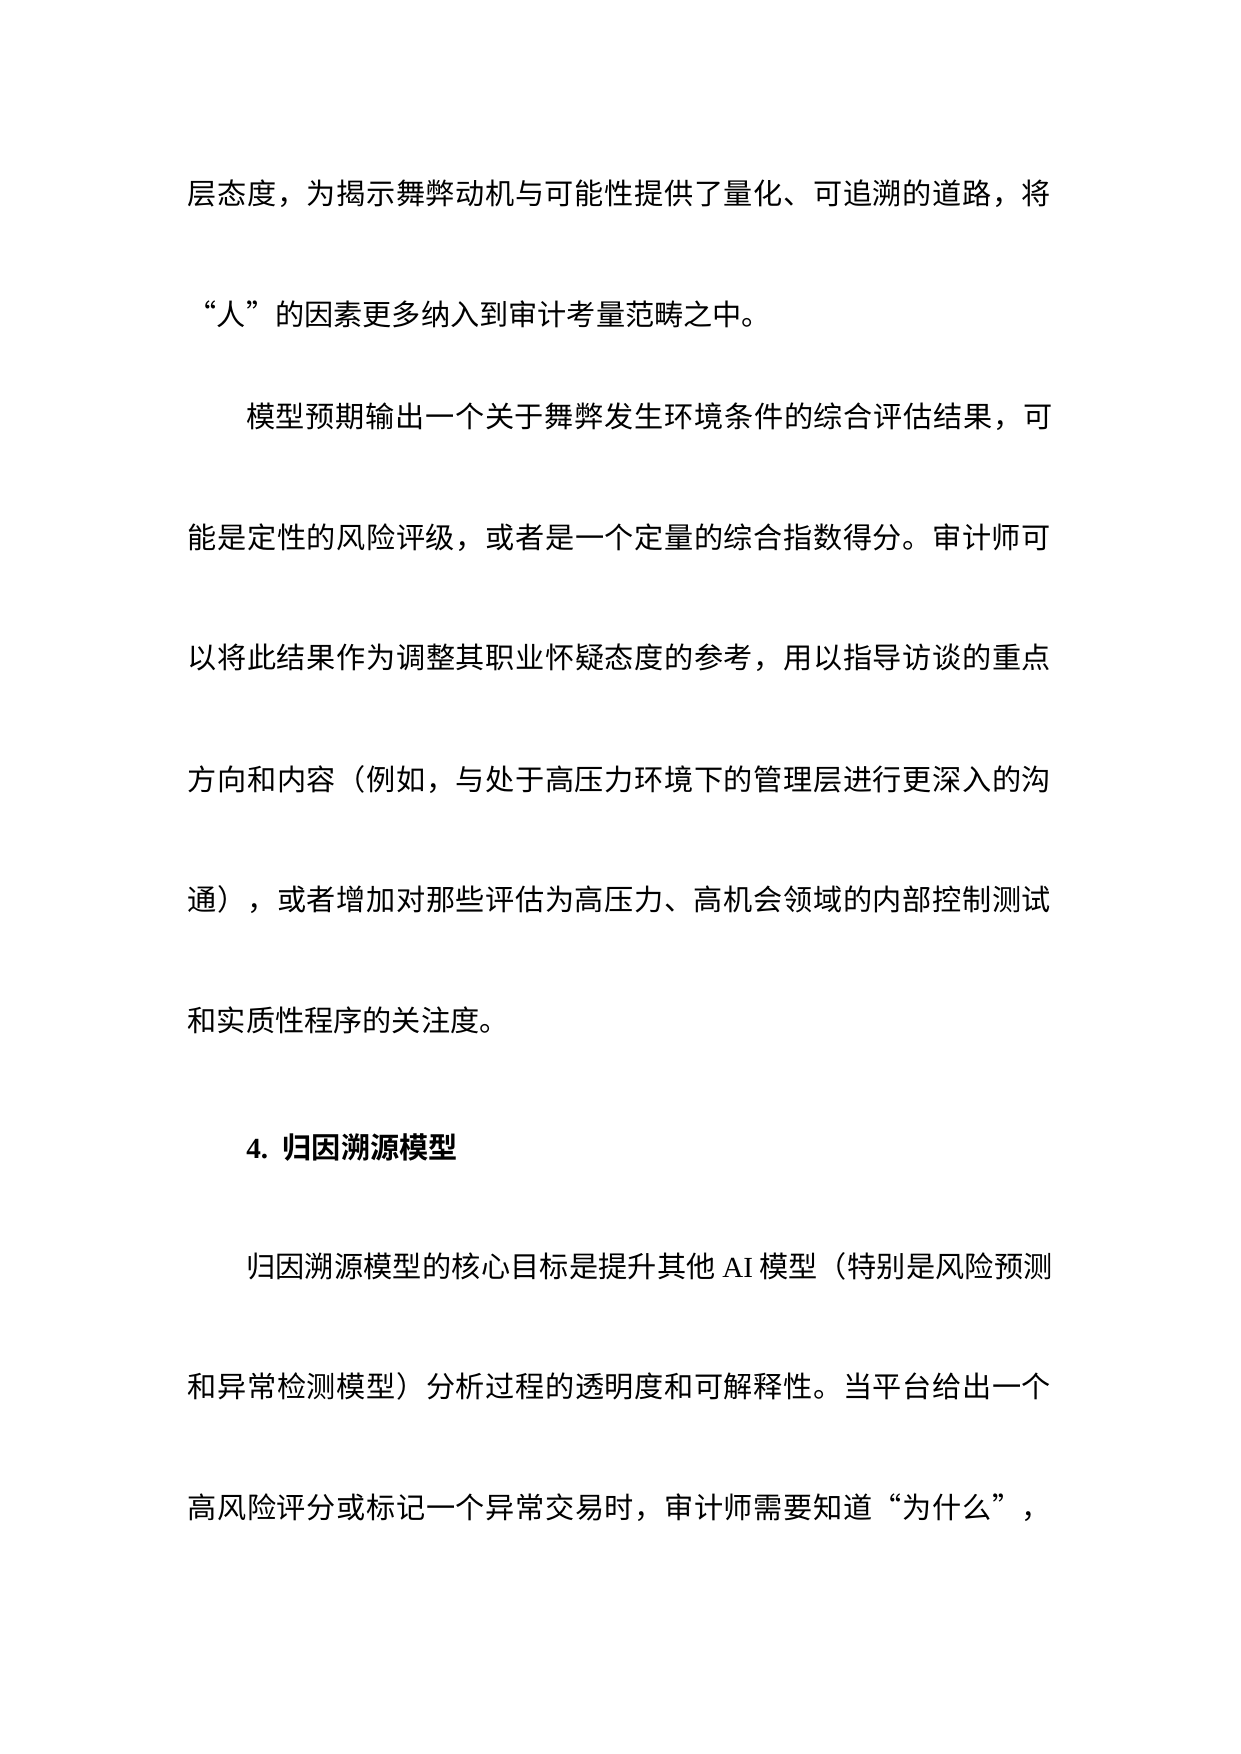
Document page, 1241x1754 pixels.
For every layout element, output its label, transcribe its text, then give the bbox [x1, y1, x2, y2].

text 模型预期输出一个关于舞弊发生环境条件的综合评估结果，可能是定性的风险评级，或者是一个定量的综合指数得分。审计师可以将此结果作为调整其职业怀疑态度的参考，用以指导访谈的重点方向和内容（例如，与处于高压力环境下的管理层进行更深入的沟通），或者增加对那些评估为高压力、高机会领域的内部控制测试和实质性程序的关注度。 [187, 374, 1053, 1059]
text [187, 151, 1053, 353]
subtitle 4. 归因溯源模型 [187, 1106, 1053, 1186]
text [187, 1224, 1053, 1546]
